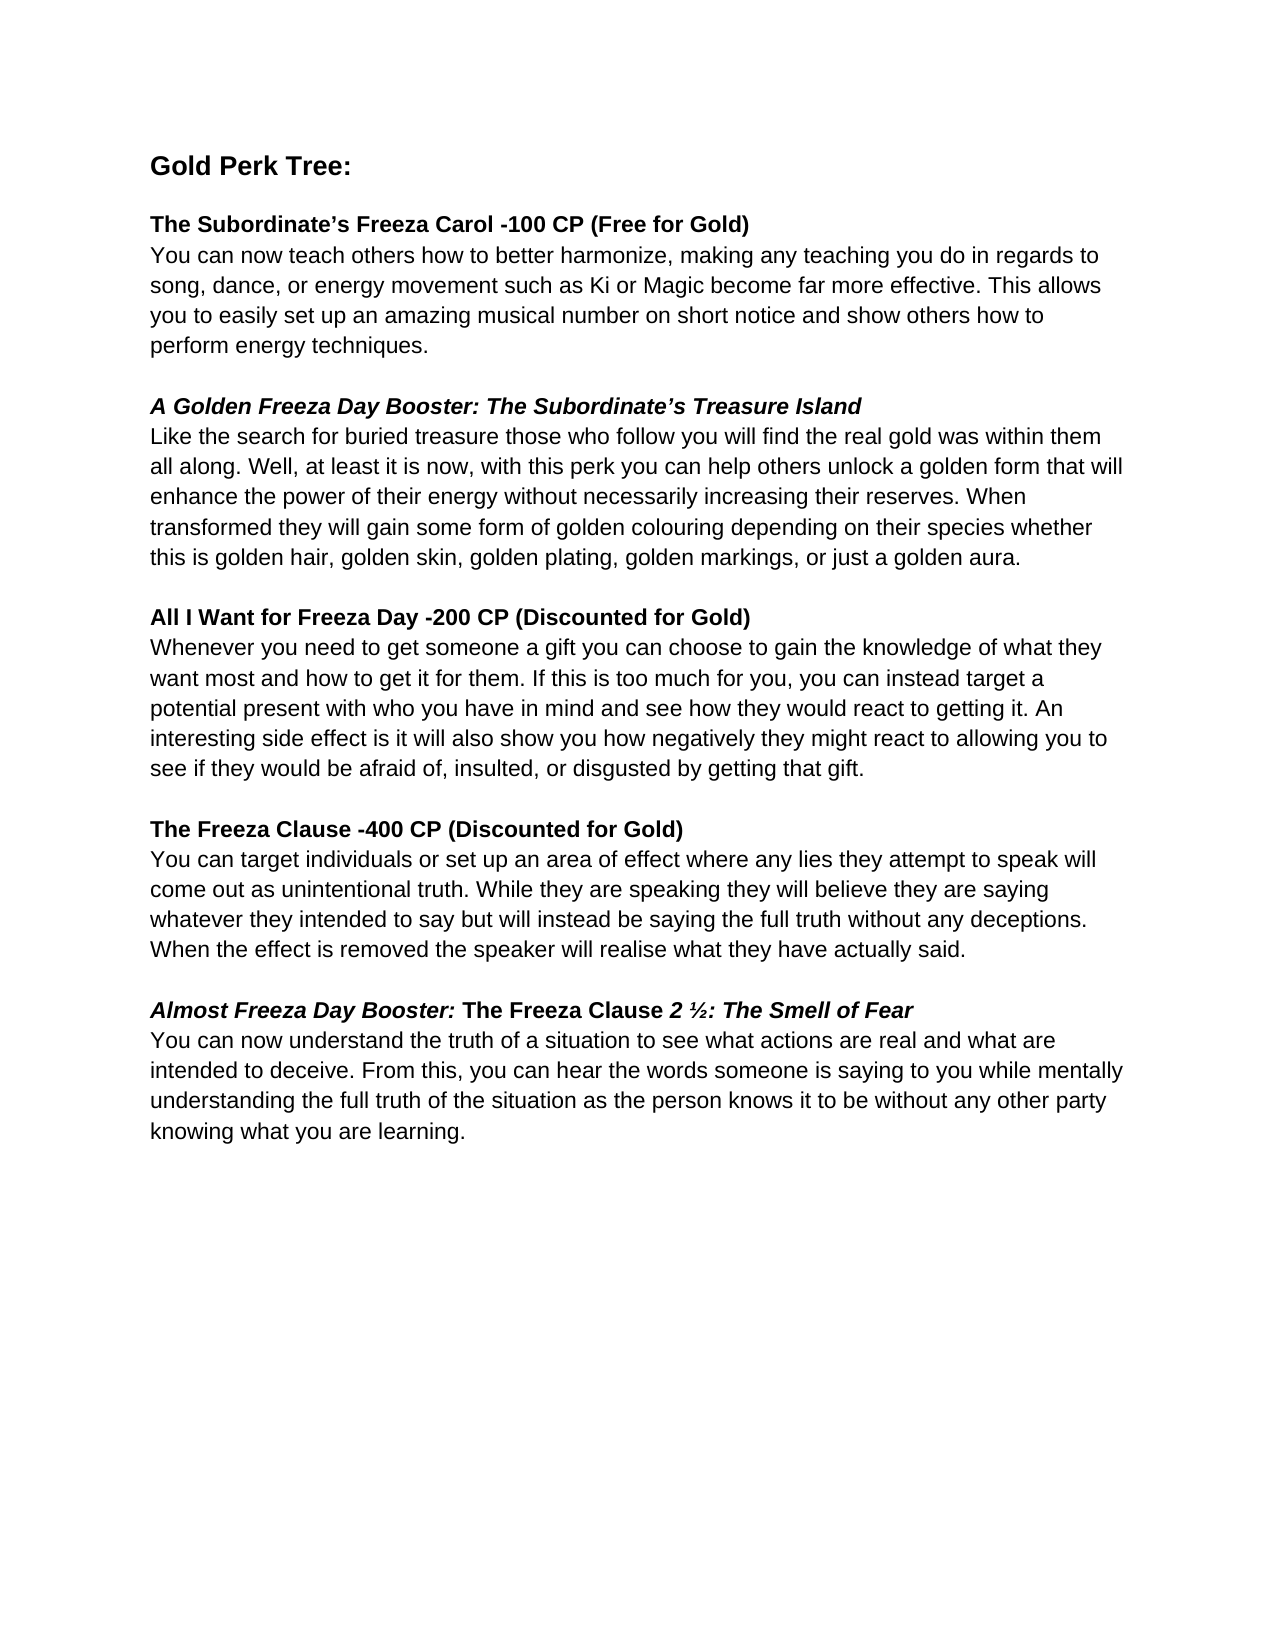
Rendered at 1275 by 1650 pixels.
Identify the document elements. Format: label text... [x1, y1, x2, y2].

text Like the search for buried treasure those who follow you will find the real gold was within them all along. Well, at least it is now, with this perk you can help others unlock a golden form that will enhance the power of their energy without necessarily increasing their reserves. When transformed they will gain some form of golden colouring depending on their species whether this is golden hair, golden skin, golden plating, golden markings, or just a golden aura. [150, 423, 1125, 570]
text The Subordinate’s Freeza Carol -100 CP (Free for Gold) [150, 211, 1125, 238]
text The Freeza Clause -400 CP (Discounted for Gold) [150, 816, 1125, 842]
text A Golden Freeza Day Booster: The Subordinate’s Treasure Island [150, 393, 1125, 419]
text You can target individuals or set up an area of effect where any lies they attempt to speak will come out as unintentional truth. While they are speaking they will believe they are saying whatever they intended to say but will instead be saying the full truth without any deceptions. When the effect is removed the speaker will realise what they have actually said. [150, 846, 1125, 963]
text Whenever you need to get someone a gift you can choose to gain the knowledge of what they want most and how to get it for them. If this is too much for you, you can instead target a potential present with who you have in mind and see how they would react to getting it. An interesting side effect is it will also show you how negatively they might react to allowing you to see if they would be afraid of, insulted, or disgusted by getting that gift. [150, 634, 1125, 782]
subtitle Gold Perk Tree: [150, 150, 1125, 181]
text You can now understand the truth of a situation to see what actions are real and what are intended to deceive. From this, you can hear the words someone is saying to you while mentally understanding the full truth of the situation as the person knows it to be without any other party knowing what you are learning. [150, 1027, 1125, 1144]
text Almost Freeza Day Booster: The Freeza Clause 2 ½: The Smell of Fear [150, 997, 1125, 1023]
text All I Want for Freeza Day -200 CP (Discounted for Gold) [150, 604, 1125, 631]
text You can now teach others how to better harmonize, making any teaching you do in regards to song, dance, or energy movement such as Ki or Magic become far more effective. This allows you to easily set up an amazing musical number on short notice and show others how to perform energy techniques. [150, 242, 1125, 359]
